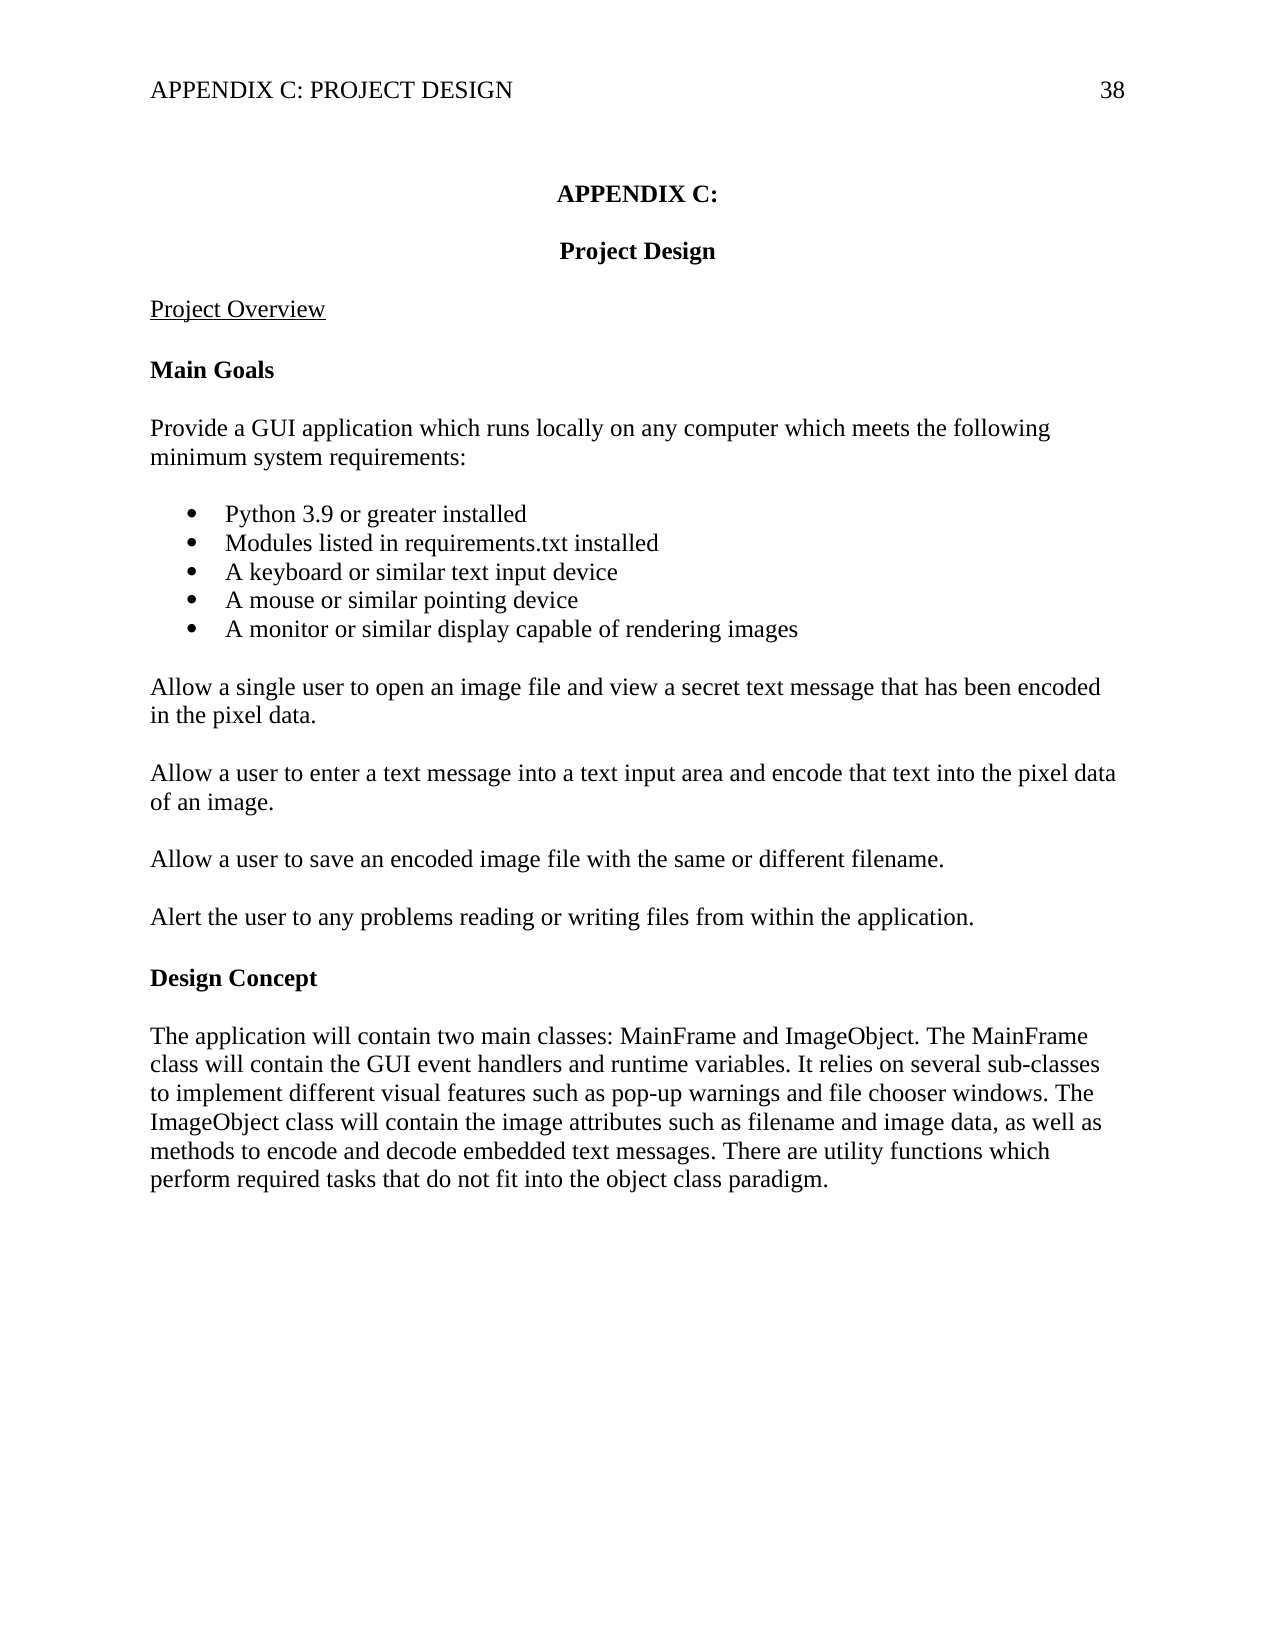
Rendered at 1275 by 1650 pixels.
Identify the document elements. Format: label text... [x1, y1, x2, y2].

text Alert the user to any problems reading or writing files from within the application. [150, 902, 1125, 930]
list A keyboard or similar text input device [187, 557, 1125, 585]
subtitle Design Concept [150, 963, 1125, 992]
text The application will contain two main classes: MainFrame and ImageObject. The MainFrame class will contain the GUI event handlers and runtime variables. It relies on several sub-classes to implement different visual features such as pop-up warnings and file chooser windows. The ImageObject class will contain the image attributes such as filename and image data, as well as methods to encode and decode embedded text messages. There are utility functions which perform required tasks that do not fit into the object class paradigm. [150, 1021, 1125, 1193]
text Allow a user to save an encoded image file with the same or different filename. [150, 844, 1125, 873]
list A mouse or similar pointing device [187, 585, 1125, 614]
list Python 3.9 or greater installed [187, 499, 1125, 528]
text Provide a GUI application which runs locally on any computer which meets the following minimum system requirements: [150, 413, 1125, 470]
list Modules listed in requirements.txt installed [187, 528, 1125, 557]
subtitle Project Overview [150, 294, 1125, 322]
text Allow a single user to open an image file and view a secret text message that has been encoded in the pixel data. [150, 672, 1125, 729]
subtitle APPENDIX C: Project Design [150, 179, 1125, 265]
list A monitor or similar display capable of rendering images [187, 614, 1125, 643]
subtitle Main Goals [150, 355, 1125, 384]
text Allow a user to enter a text message into a text input area and encode that text into the pixel data of an image. [150, 758, 1125, 815]
